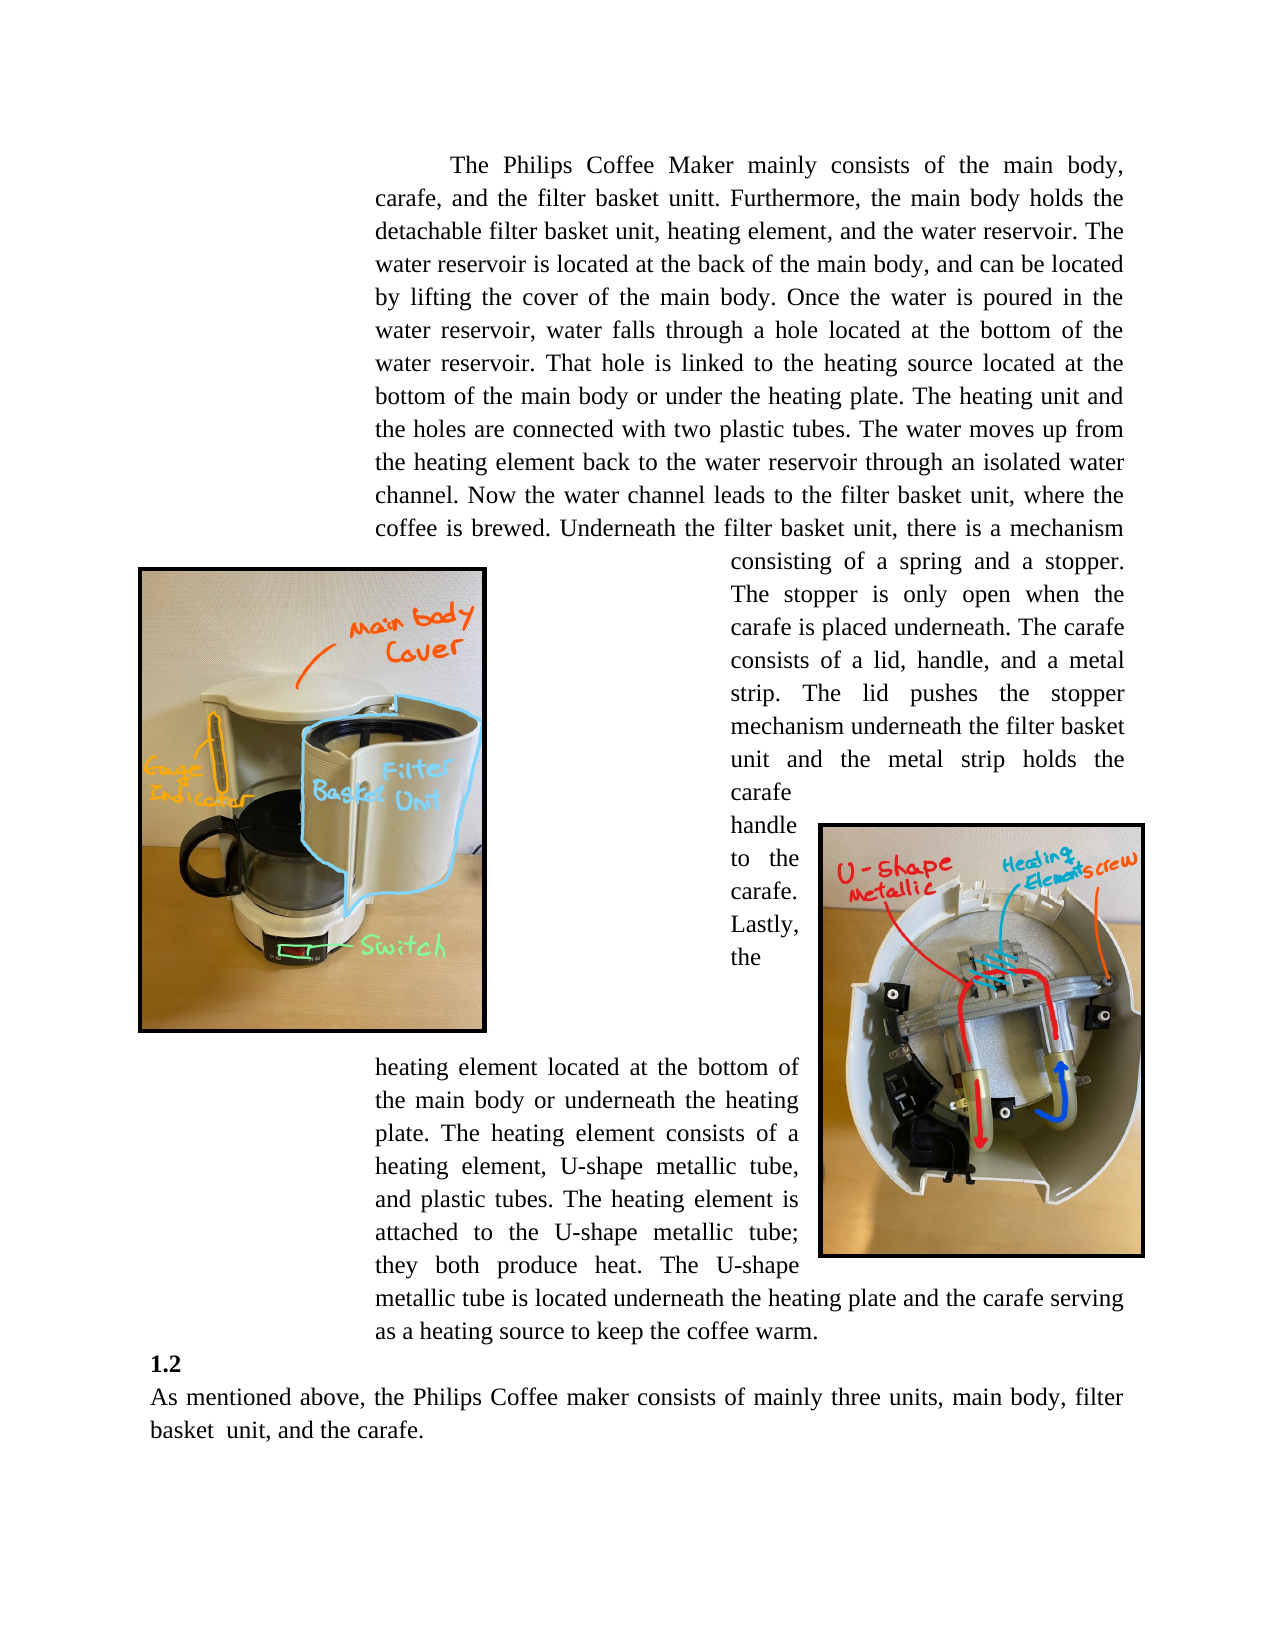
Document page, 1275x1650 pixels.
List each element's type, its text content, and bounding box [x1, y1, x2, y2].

text 1.2 [150, 1349, 1125, 1378]
picture [142, 571, 482, 1029]
text As mentioned above, the Philips Coffee maker consists of mainly three units, main body, filter basket unit, and the carafe. [150, 1382, 1125, 1444]
text The Philips Coffee Maker mainly consists of the main body, carafe, and the filter basket unitt. Furthermore, the main body holds the detachable filter basket unit, heating element, and the water reservoir. The water reservoir is located at the back of the main body, and can be located by lifting the cover of the main body. Once the water is poured in the water reservoir, water falls through a hole located at the bottom of the water reservoir. That hole is linked to the heating source located at the bottom of the main body or under the heating plate. The heating unit and the holes are connected with two plastic tubes. The water moves up from the heating element back to the water reservoir through an isolated water channel. Now the water channel leads to the filter basket unit, where the coffee is brewed. Underneath the filter basket unit, there is a mechanism consisting of a spring and a stopper. The stopper is only open when the carafe is placed underneath. The carafe consists of a lid, handle, and a metal strip. The lid pushes the stopper mechanism underneath the filter basket unit and the metal strip holds the carafe handle to the carafe. Lastly, the heating element located at the bottom of the main body or underneath the heating plate. The heating element consists of a heating element, U-shape metallic tube, and plastic tubes. The heating element is attached to the U-shape metallic tube; they both produce heat. The U-shape metallic tube is located underneath the heating plate and the carafe serving as a heating source to keep the coffee warm. [375, 150, 1125, 1345]
picture [823, 827, 1141, 1254]
